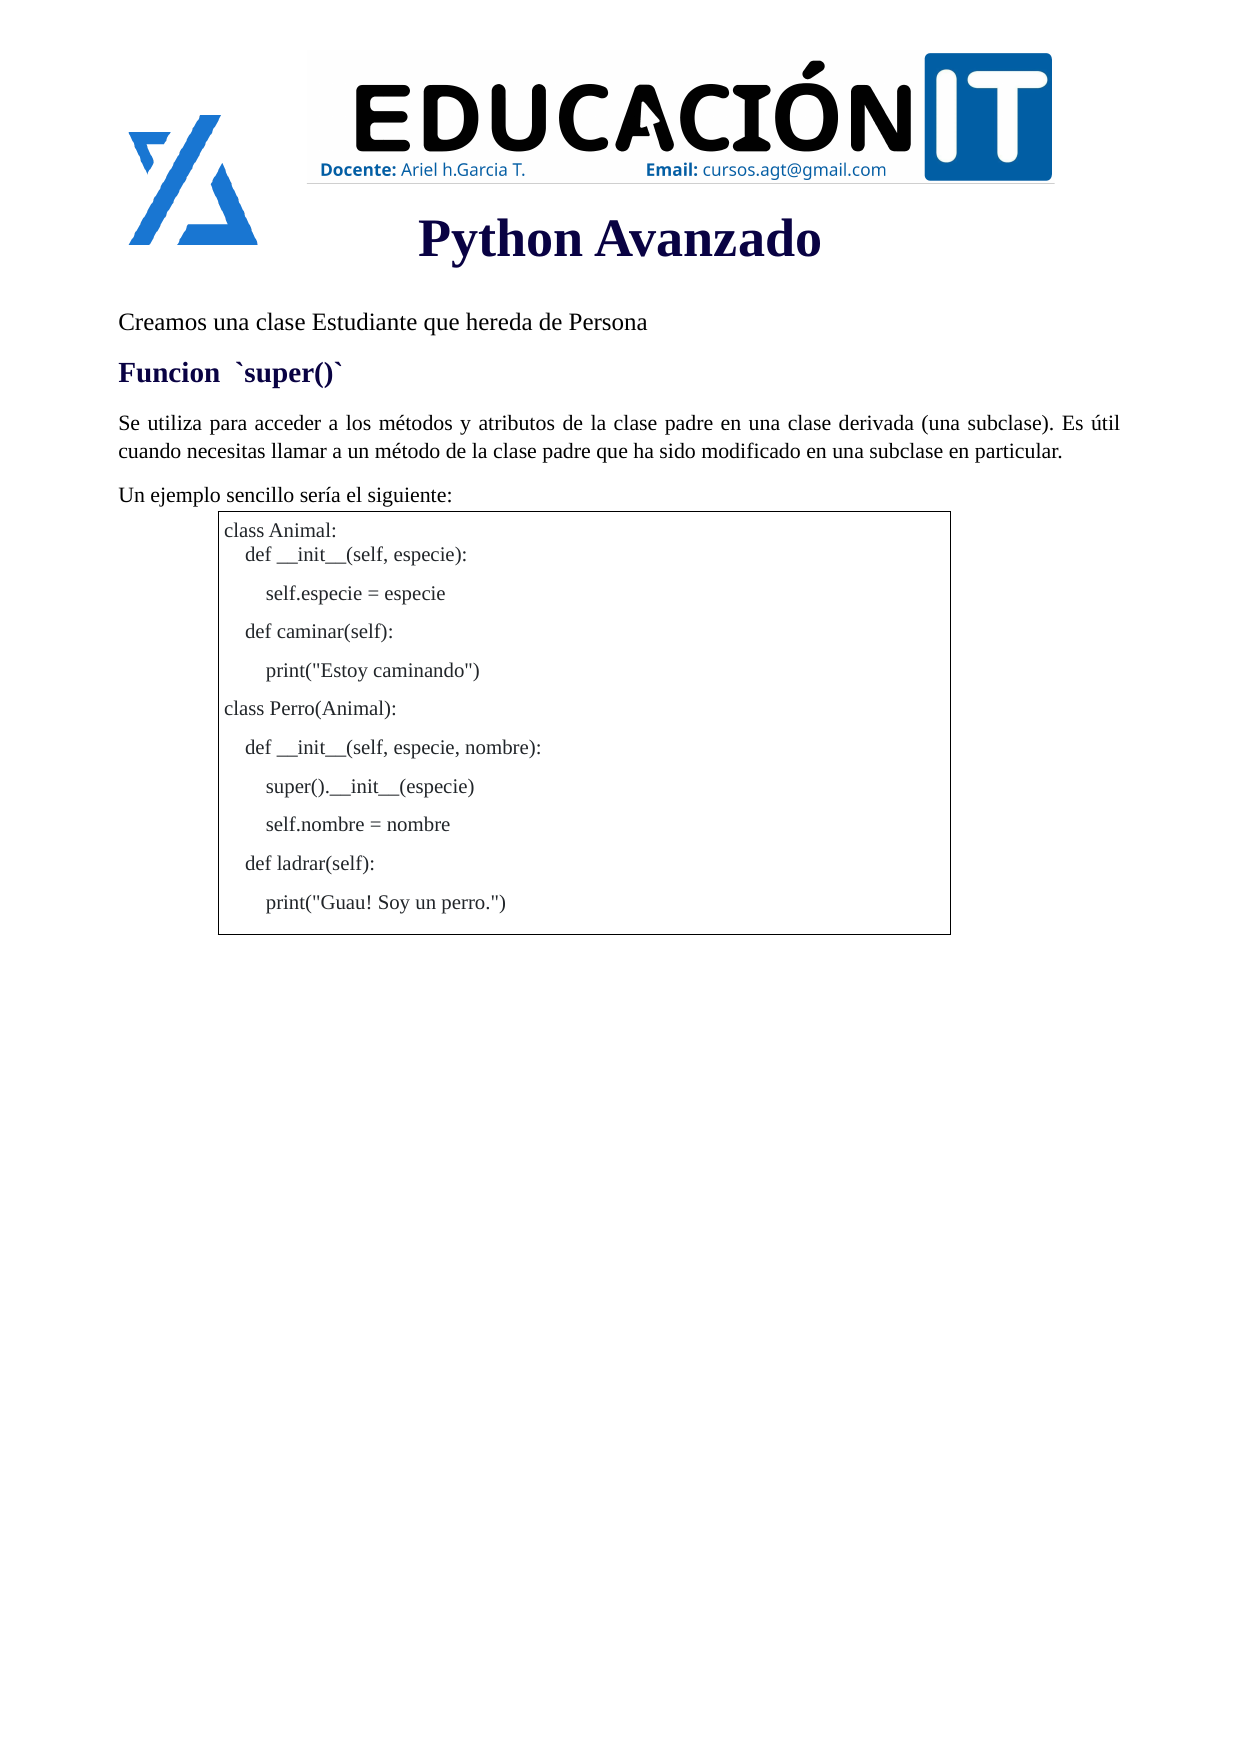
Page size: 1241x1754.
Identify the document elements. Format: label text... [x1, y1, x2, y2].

text Un ejemplo sencillo sería el siguiente: [118, 482, 1122, 507]
subtitle Funcion `super()` [118, 355, 1122, 388]
text Se utiliza para acceder a los métodos y atributos de la clase padre en una clase derivada (una subclase). Es útil cuando necesitas llamar a un método de la clase padre que ha sido modificado en una subclase en particular. [118, 409, 1122, 464]
picture [306, 50, 1055, 184]
table_header class Animal: def __init__(self, especie): self.especie = especie def caminar(self): print("Estoy caminando") class Perro(Animal): def __init__(self, especie, nombre): super().__init__(especie) self.nombre = nombre def ladrar(self): print("Guau! Soy un perro.") [219, 512, 950, 934]
text Creamos una clase Estudiante que hereda de Persona [118, 307, 1122, 336]
picture [128, 115, 258, 245]
